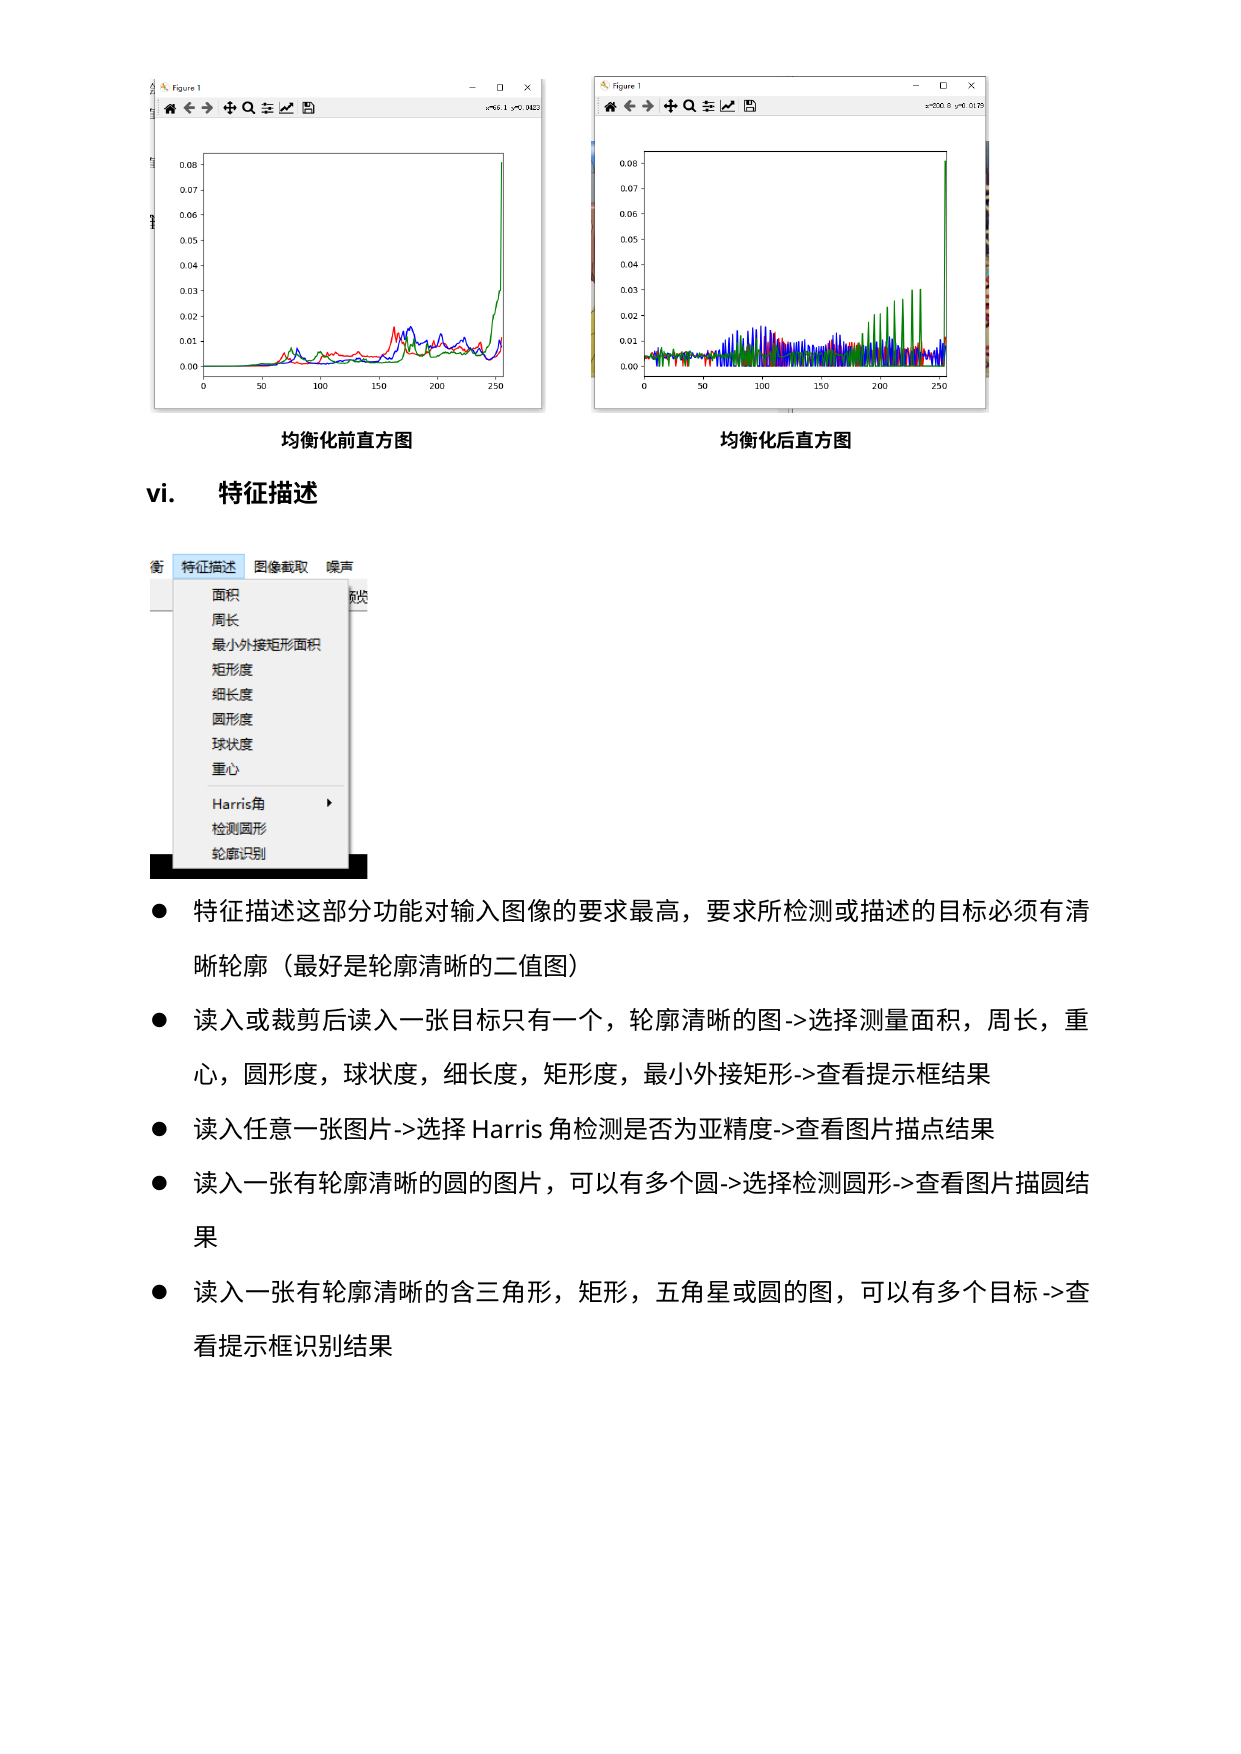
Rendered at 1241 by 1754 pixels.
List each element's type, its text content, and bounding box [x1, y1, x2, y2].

picture [150, 528, 368, 879]
list 特征描述这部分功能对输入图像的要求最高，要求所检测或描述的目标必须有清晰轮廓（最好是轮廓清晰的二值图） [150, 892, 1090, 982]
list 读入或裁剪后读入一张目标只有一个，轮廓清晰的图->选择测量面积，周长，重心，圆形度，球状度，细长度，矩形度，最小外接矩形->查看提示框结果 [150, 1000, 1090, 1091]
list 特征描述 [175, 474, 1090, 510]
list 读入任意一张图片->选择Harris角检测是否为亚精度->查看图片描点结果 [150, 1109, 1090, 1145]
picture [150, 79, 546, 413]
picture [591, 76, 990, 413]
list 读入一张有轮廓清晰的圆的图片，可以有多个圆->选择检测圆形->查看图片描圆结果 [150, 1163, 1090, 1254]
list 读入一张有轮廓清晰的含三角形，矩形，五角星或圆的图，可以有多个目标->查看提示框识别结果 [150, 1272, 1090, 1363]
text 均衡化前直方图 均衡化后直方图 [225, 426, 1090, 453]
